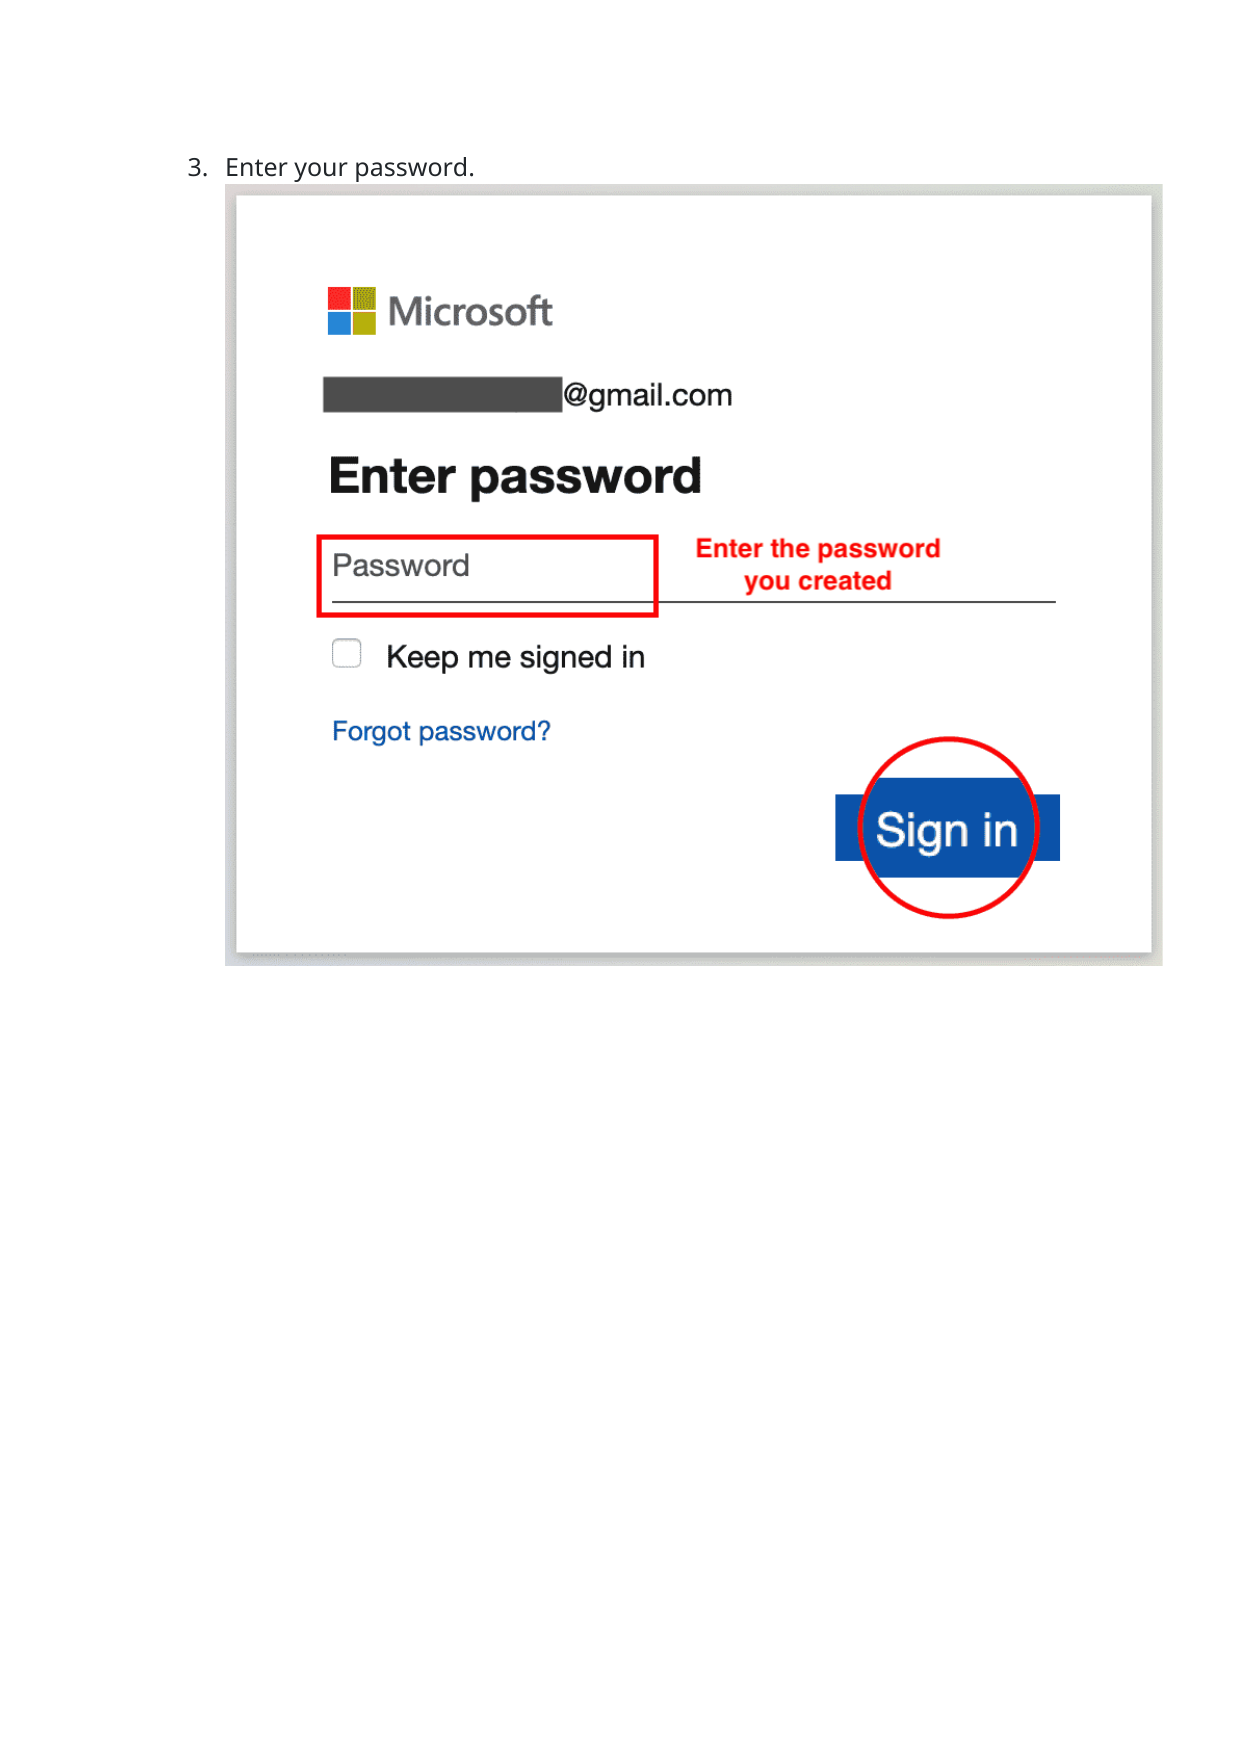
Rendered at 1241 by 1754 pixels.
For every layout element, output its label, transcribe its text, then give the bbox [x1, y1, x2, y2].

picture [225, 184, 1163, 966]
